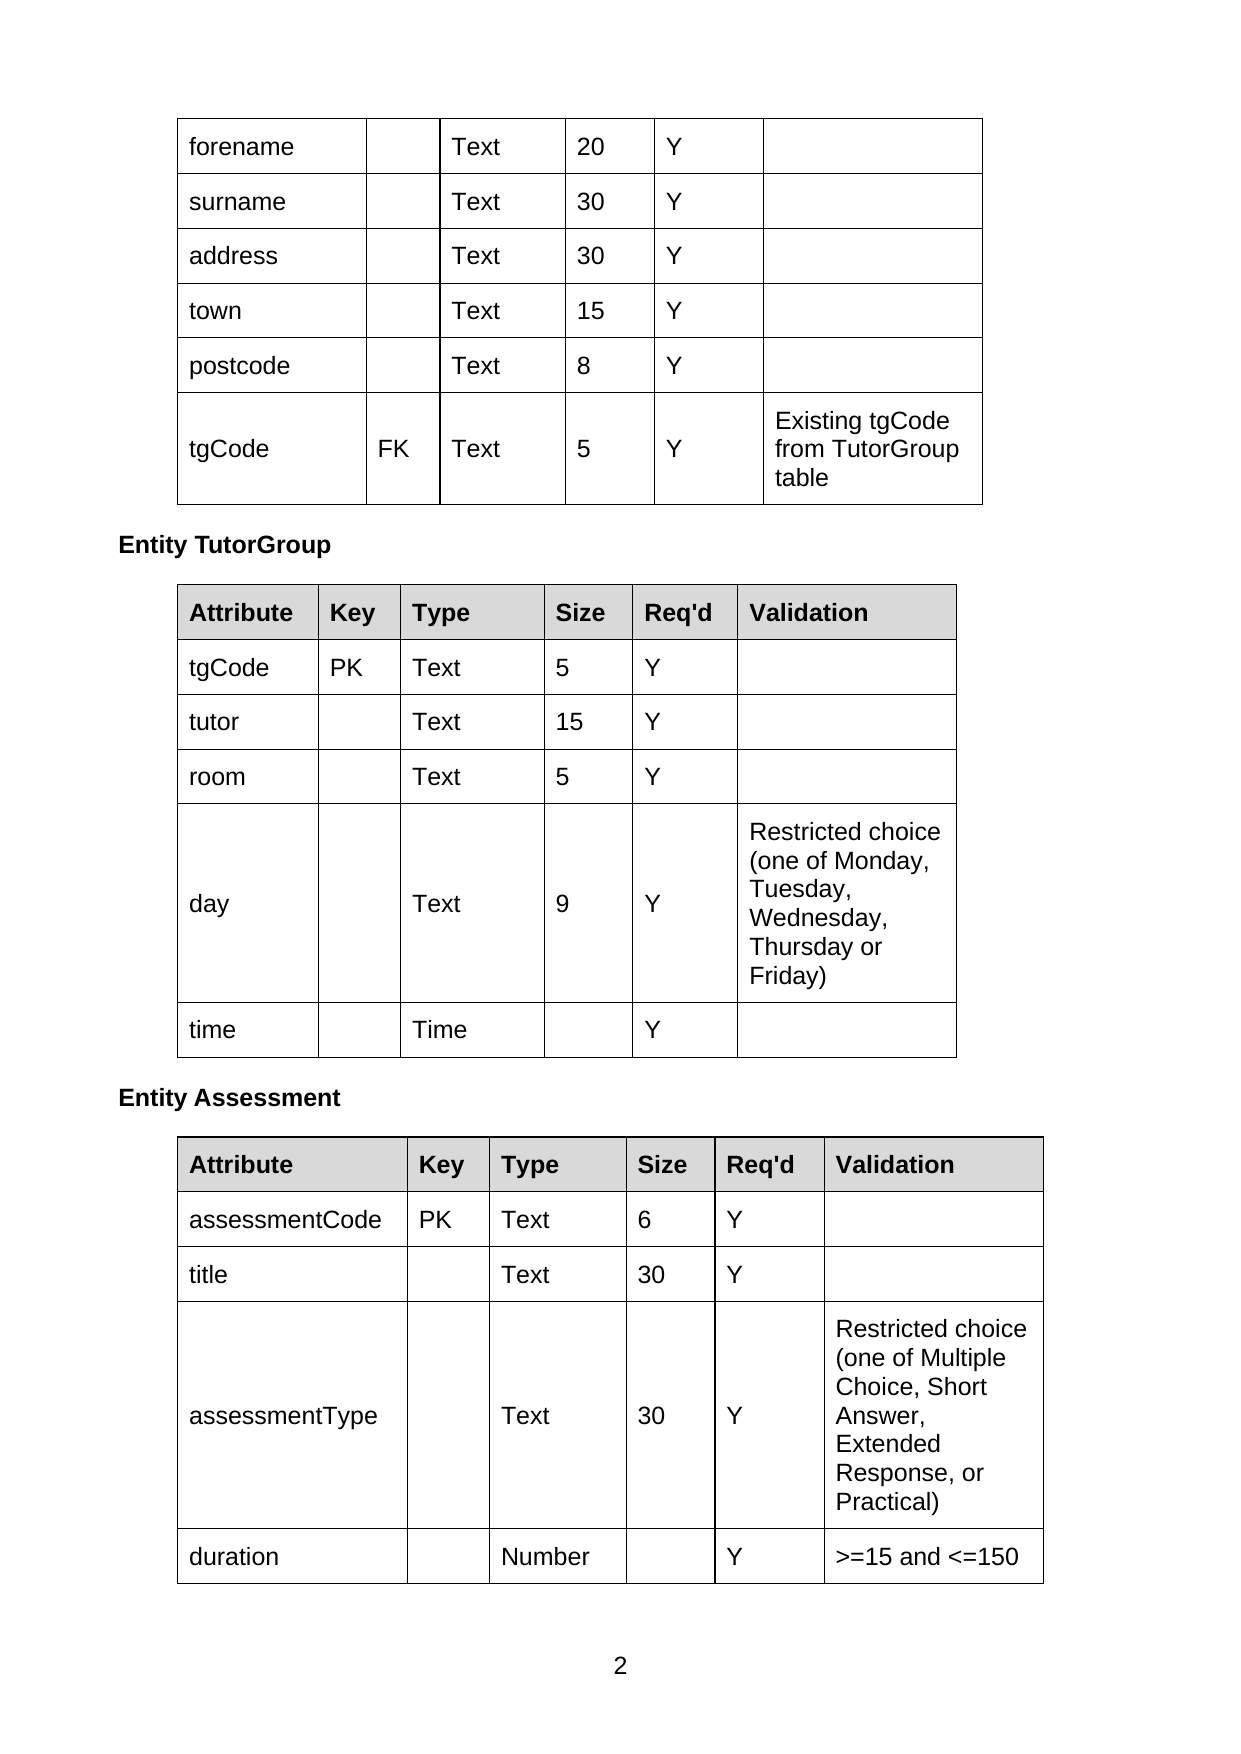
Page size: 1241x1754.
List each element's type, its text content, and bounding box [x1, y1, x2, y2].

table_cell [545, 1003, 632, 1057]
table_cell Text [441, 338, 565, 392]
table_cell Y [633, 695, 737, 748]
table_cell [367, 284, 439, 337]
table_cell [367, 229, 439, 282]
table_cell forename [178, 119, 366, 173]
table_cell 5 [566, 393, 654, 504]
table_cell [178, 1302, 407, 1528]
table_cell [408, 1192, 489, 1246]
table_cell [738, 640, 956, 694]
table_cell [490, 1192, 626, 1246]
table_header Attribute [178, 585, 318, 639]
subtitle Entity TutorGroup [118, 530, 1122, 559]
table_cell 30 [566, 174, 654, 228]
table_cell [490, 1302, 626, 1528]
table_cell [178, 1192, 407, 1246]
table_cell tutor [178, 695, 318, 748]
table_header Size [545, 585, 632, 639]
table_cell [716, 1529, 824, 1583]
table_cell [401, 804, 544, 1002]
table_header Key [319, 585, 400, 639]
table_cell Text [401, 750, 544, 803]
table_cell Text [441, 284, 565, 337]
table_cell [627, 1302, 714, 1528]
table_cell 8 [566, 338, 654, 392]
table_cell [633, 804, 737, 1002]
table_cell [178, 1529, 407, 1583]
table_cell postcode [178, 338, 366, 392]
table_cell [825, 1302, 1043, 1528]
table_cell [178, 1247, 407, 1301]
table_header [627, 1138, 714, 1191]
table_header Type [401, 585, 544, 639]
table_cell [764, 229, 982, 282]
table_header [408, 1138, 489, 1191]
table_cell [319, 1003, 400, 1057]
table_cell 15 [545, 695, 632, 748]
table_cell Text [441, 119, 565, 173]
table_cell [764, 119, 982, 173]
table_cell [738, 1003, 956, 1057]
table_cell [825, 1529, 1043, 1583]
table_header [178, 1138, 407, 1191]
table_cell Y [655, 393, 763, 504]
table_cell tgCode [178, 640, 318, 694]
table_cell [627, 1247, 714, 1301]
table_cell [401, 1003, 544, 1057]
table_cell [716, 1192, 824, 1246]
table_cell [367, 338, 439, 392]
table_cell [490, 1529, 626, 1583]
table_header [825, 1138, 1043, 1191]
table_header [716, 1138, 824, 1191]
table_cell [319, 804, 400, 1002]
table_cell Text [401, 695, 544, 748]
table_header Validation [738, 585, 956, 639]
table_cell 15 [566, 284, 654, 337]
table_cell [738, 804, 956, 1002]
table_cell 30 [566, 229, 654, 282]
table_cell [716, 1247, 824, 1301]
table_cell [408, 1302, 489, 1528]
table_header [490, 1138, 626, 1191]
table_cell 5 [545, 750, 632, 803]
table_cell Text [401, 640, 544, 694]
table_cell address [178, 229, 366, 282]
table_cell [764, 174, 982, 228]
table_cell town [178, 284, 366, 337]
table_cell Y [655, 119, 763, 173]
subtitle Entity Assessment [118, 1083, 1122, 1111]
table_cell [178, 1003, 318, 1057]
table_cell [738, 695, 956, 748]
table_cell Y [633, 640, 737, 694]
table_cell Text [441, 393, 565, 504]
table_cell Y [655, 338, 763, 392]
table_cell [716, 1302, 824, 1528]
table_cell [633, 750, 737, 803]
table_cell Y [655, 174, 763, 228]
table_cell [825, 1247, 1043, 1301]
table_cell [764, 338, 982, 392]
table_cell PK [319, 640, 400, 694]
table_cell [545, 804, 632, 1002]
table_cell Text [441, 229, 565, 282]
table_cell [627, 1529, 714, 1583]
table_cell room [178, 750, 318, 803]
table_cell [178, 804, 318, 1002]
table_cell 20 [566, 119, 654, 173]
table_cell [367, 119, 439, 173]
table_cell Existing tgCode from TutorGroup table [764, 393, 982, 504]
table_cell surname [178, 174, 366, 228]
table_header Req'd [633, 585, 737, 639]
table_cell 5 [545, 640, 632, 694]
table_cell [319, 750, 400, 803]
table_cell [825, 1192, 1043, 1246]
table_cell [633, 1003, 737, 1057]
table_cell [764, 284, 982, 337]
table_cell [319, 695, 400, 748]
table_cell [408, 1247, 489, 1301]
table_cell [367, 174, 439, 228]
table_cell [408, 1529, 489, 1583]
table_cell Text [441, 174, 565, 228]
table_cell tgCode [178, 393, 366, 504]
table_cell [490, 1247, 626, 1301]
table_cell Y [655, 229, 763, 282]
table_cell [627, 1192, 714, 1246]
table_cell Y [655, 284, 763, 337]
table_cell FK [367, 393, 439, 504]
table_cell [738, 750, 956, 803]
